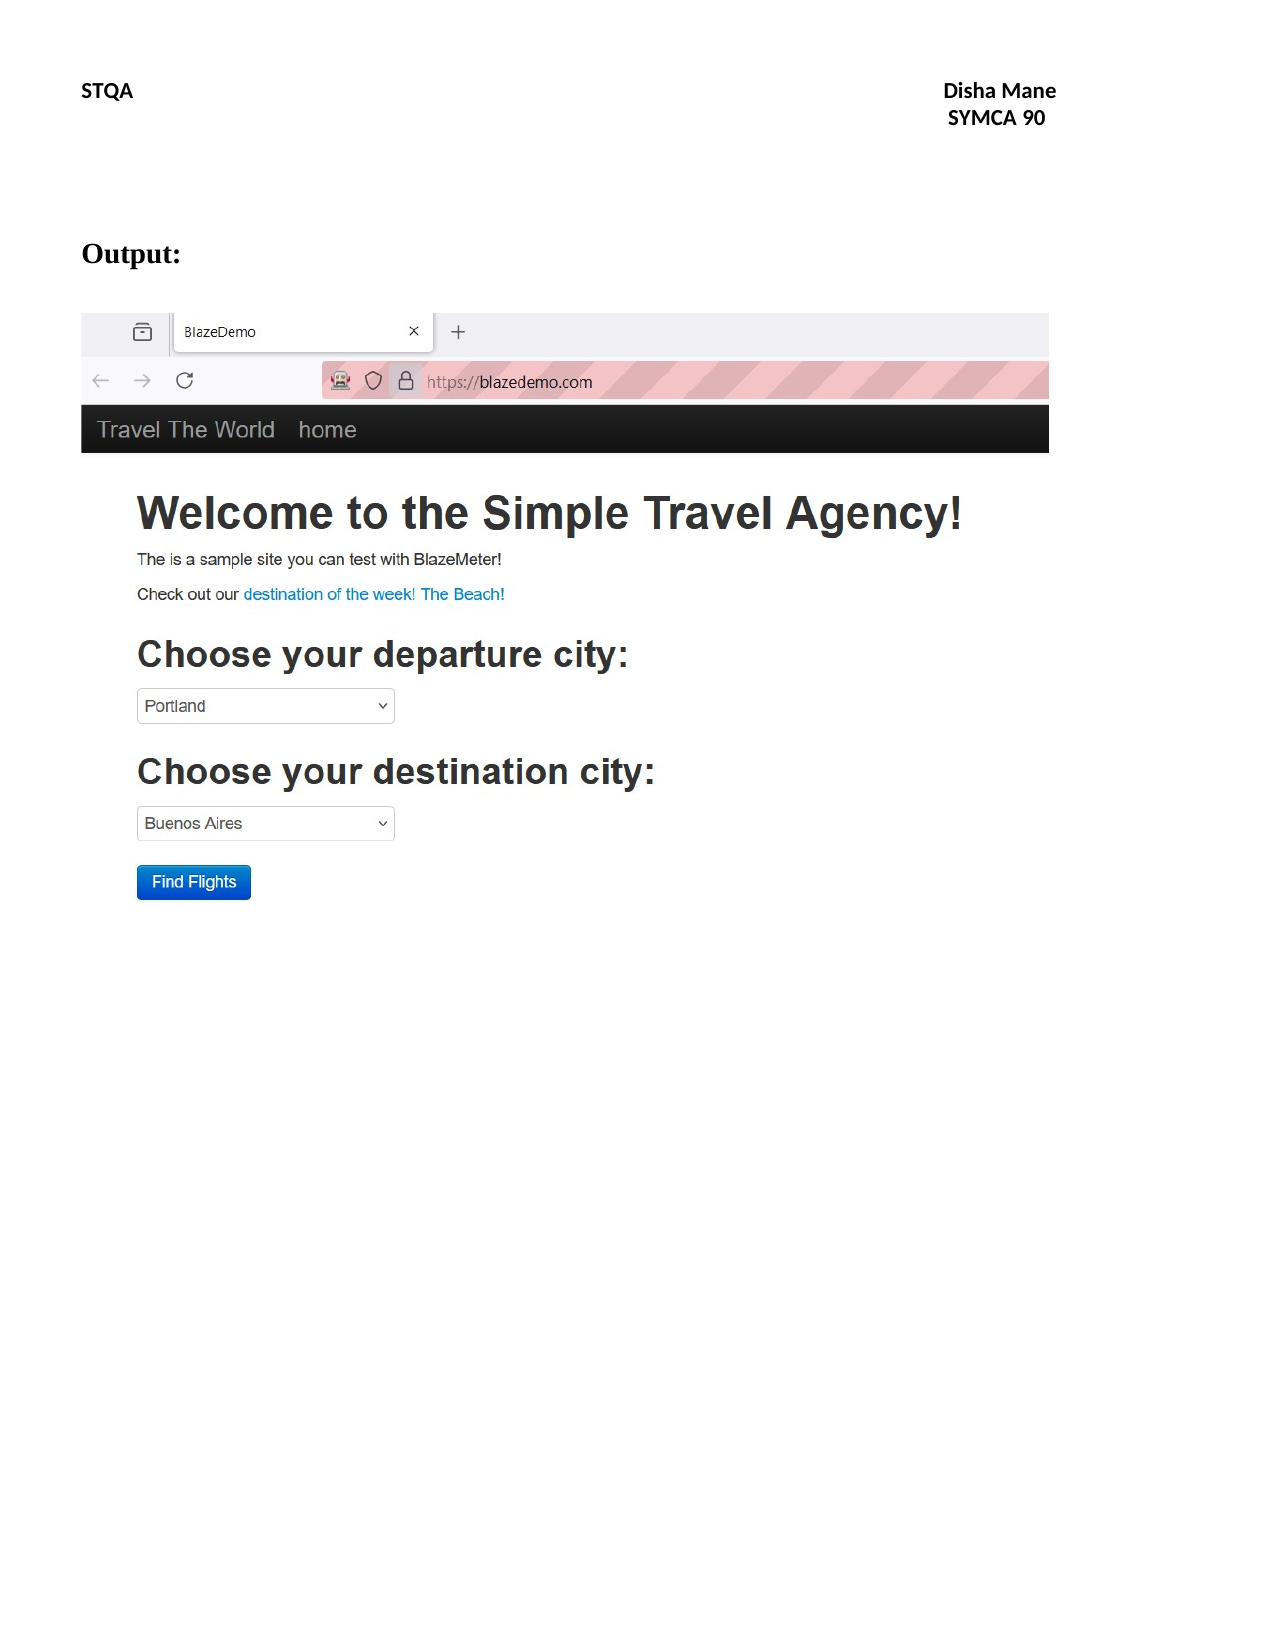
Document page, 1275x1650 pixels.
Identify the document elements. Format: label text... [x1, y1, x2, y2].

subtitle Output: [81, 236, 1275, 270]
picture [81, 313, 1049, 903]
